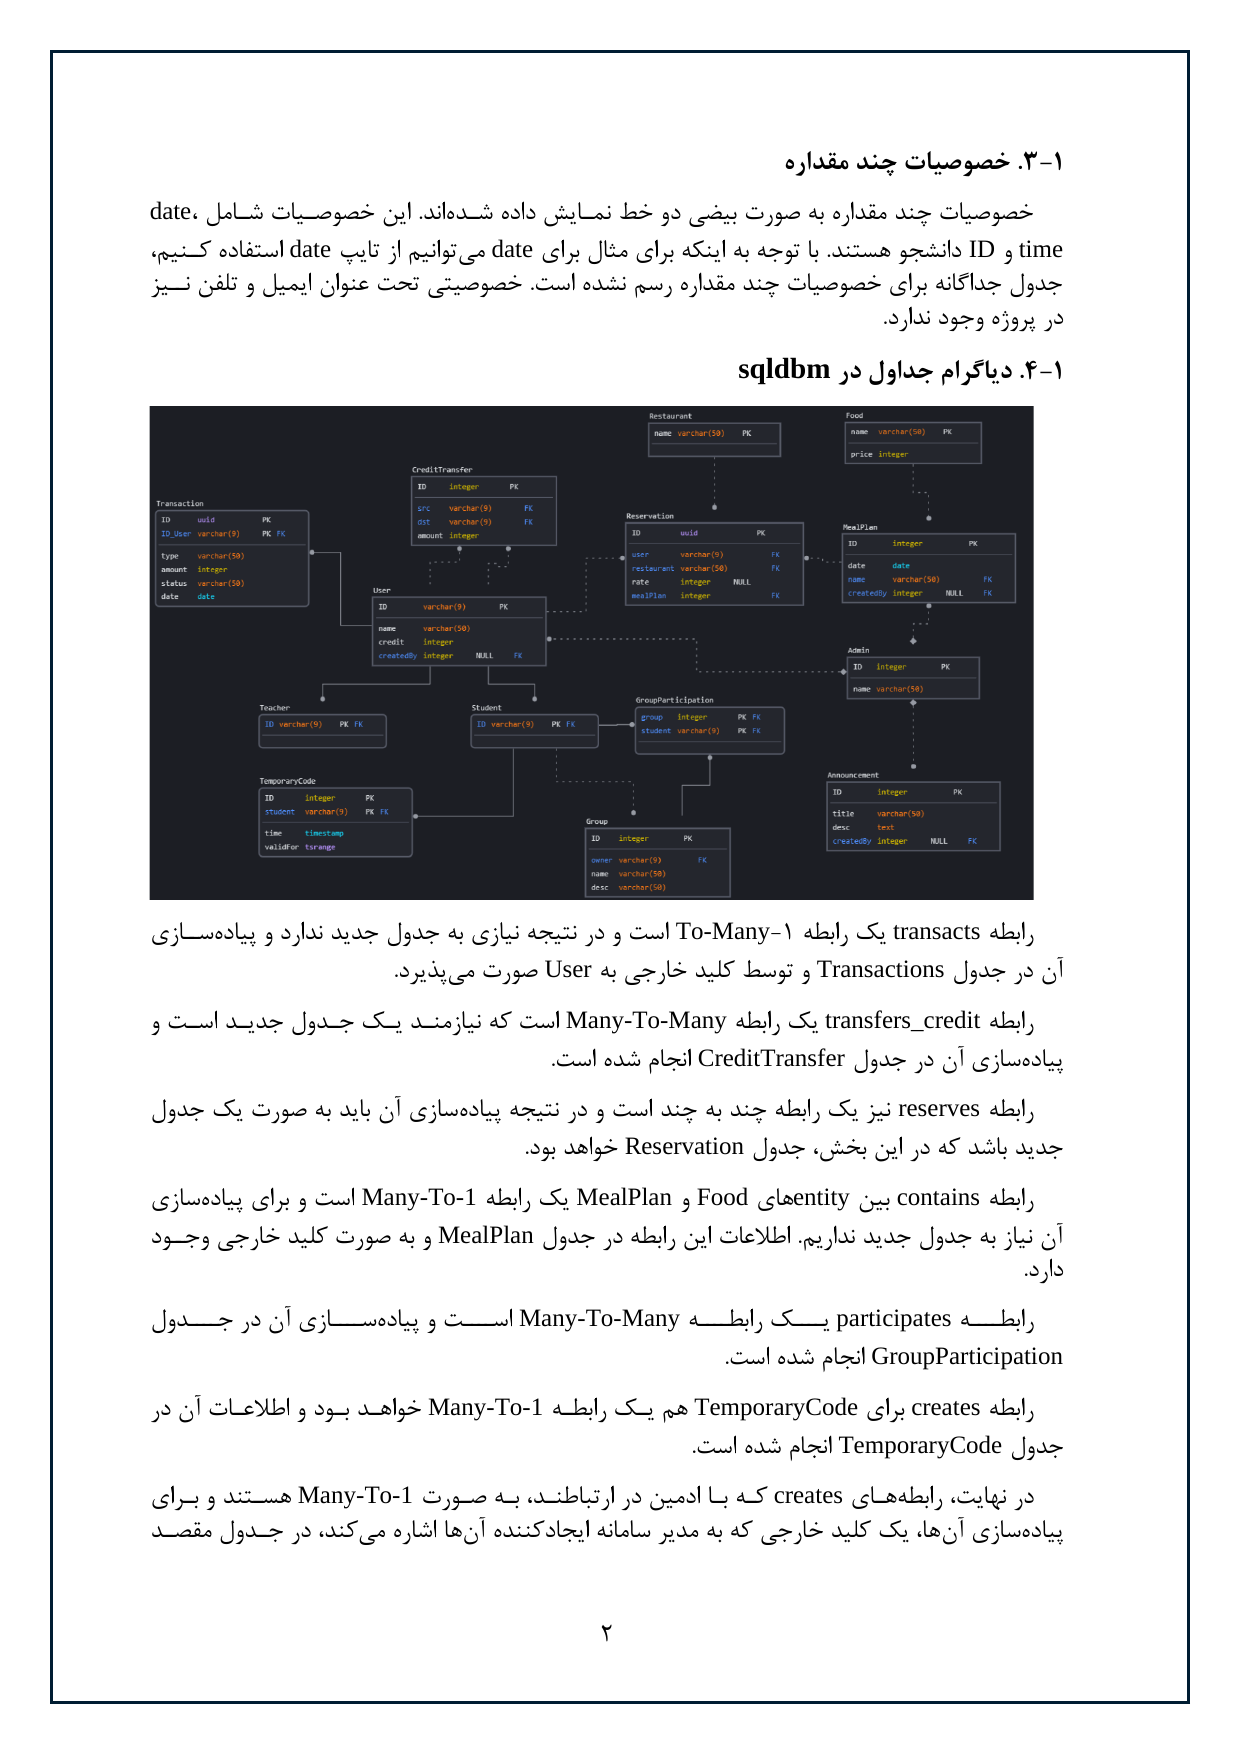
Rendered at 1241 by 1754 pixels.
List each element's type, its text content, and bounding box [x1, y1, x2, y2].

text رابطه transacts یک رابطه 1-To-Many است و در نتیجه نیازی به جدول جدید ندارد و پیاده‌سازی آن در جدول Transactions و توسط کلید خارجی به User صورت می‌پذیرد. [150, 916, 1063, 987]
picture [149, 406, 1034, 900]
text خصوصیات چند مقداره به صورت بیضی دو خط نمایش داده شده‌اند. این خصوصیات شامل date، time و ID دانشجو هستند. با توجه به اینکه برای مثال برای date می‌توانیم از تایپ date استفاده کنیم، جدول جداگانه برای خصوصیات چند مقداره رسم نشده است. خصوصیتی تحت عنوان ایمیل و تلفن نیز در پروژه وجود ندارد. [150, 196, 1063, 334]
text رابطه creates برای TemporaryCode هم یک رابطه Many-To-1 خواهد بود و اطلاعات آن در جدول TemporaryCode انجام شده است. [150, 1392, 1063, 1463]
text رابطه contains بین entityهای Food و MealPlan یک رابطه Many-To-1 است و برای پیاده‌سازی آن نیاز به جدول جدید نداریم. اطلاعات این رابطه در جدول MealPlan و به صورت کلید خارجی وجود دارد. [150, 1182, 1063, 1287]
text رابطه participates یک رابطه Many-To-Many است و پیاده‌سازی آن در جدول GroupParticipation انجام شده است. [150, 1303, 1063, 1374]
subtitle ١-٣. خصوصیات چند مقداره [150, 150, 1063, 179]
text رابطه transfers_credit یک رابطه Many-To-Many است که نیازمند یک جدول جدید است و پیاده‌سازی آن در جدول CreditTransfer انجام شده است. [150, 1005, 1063, 1076]
subtitle ١-٤. دیاگرام جداول در sqldbm [150, 351, 1063, 388]
text رابطه reserves نیز یک رابطه چند به چند است و در نتیجه پیاده‌سازی آن باید به صورت یک جدول جدید باشد که در این بخش، جدول Reservation خواهد بود. [150, 1093, 1063, 1164]
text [150, 1481, 1063, 1547]
